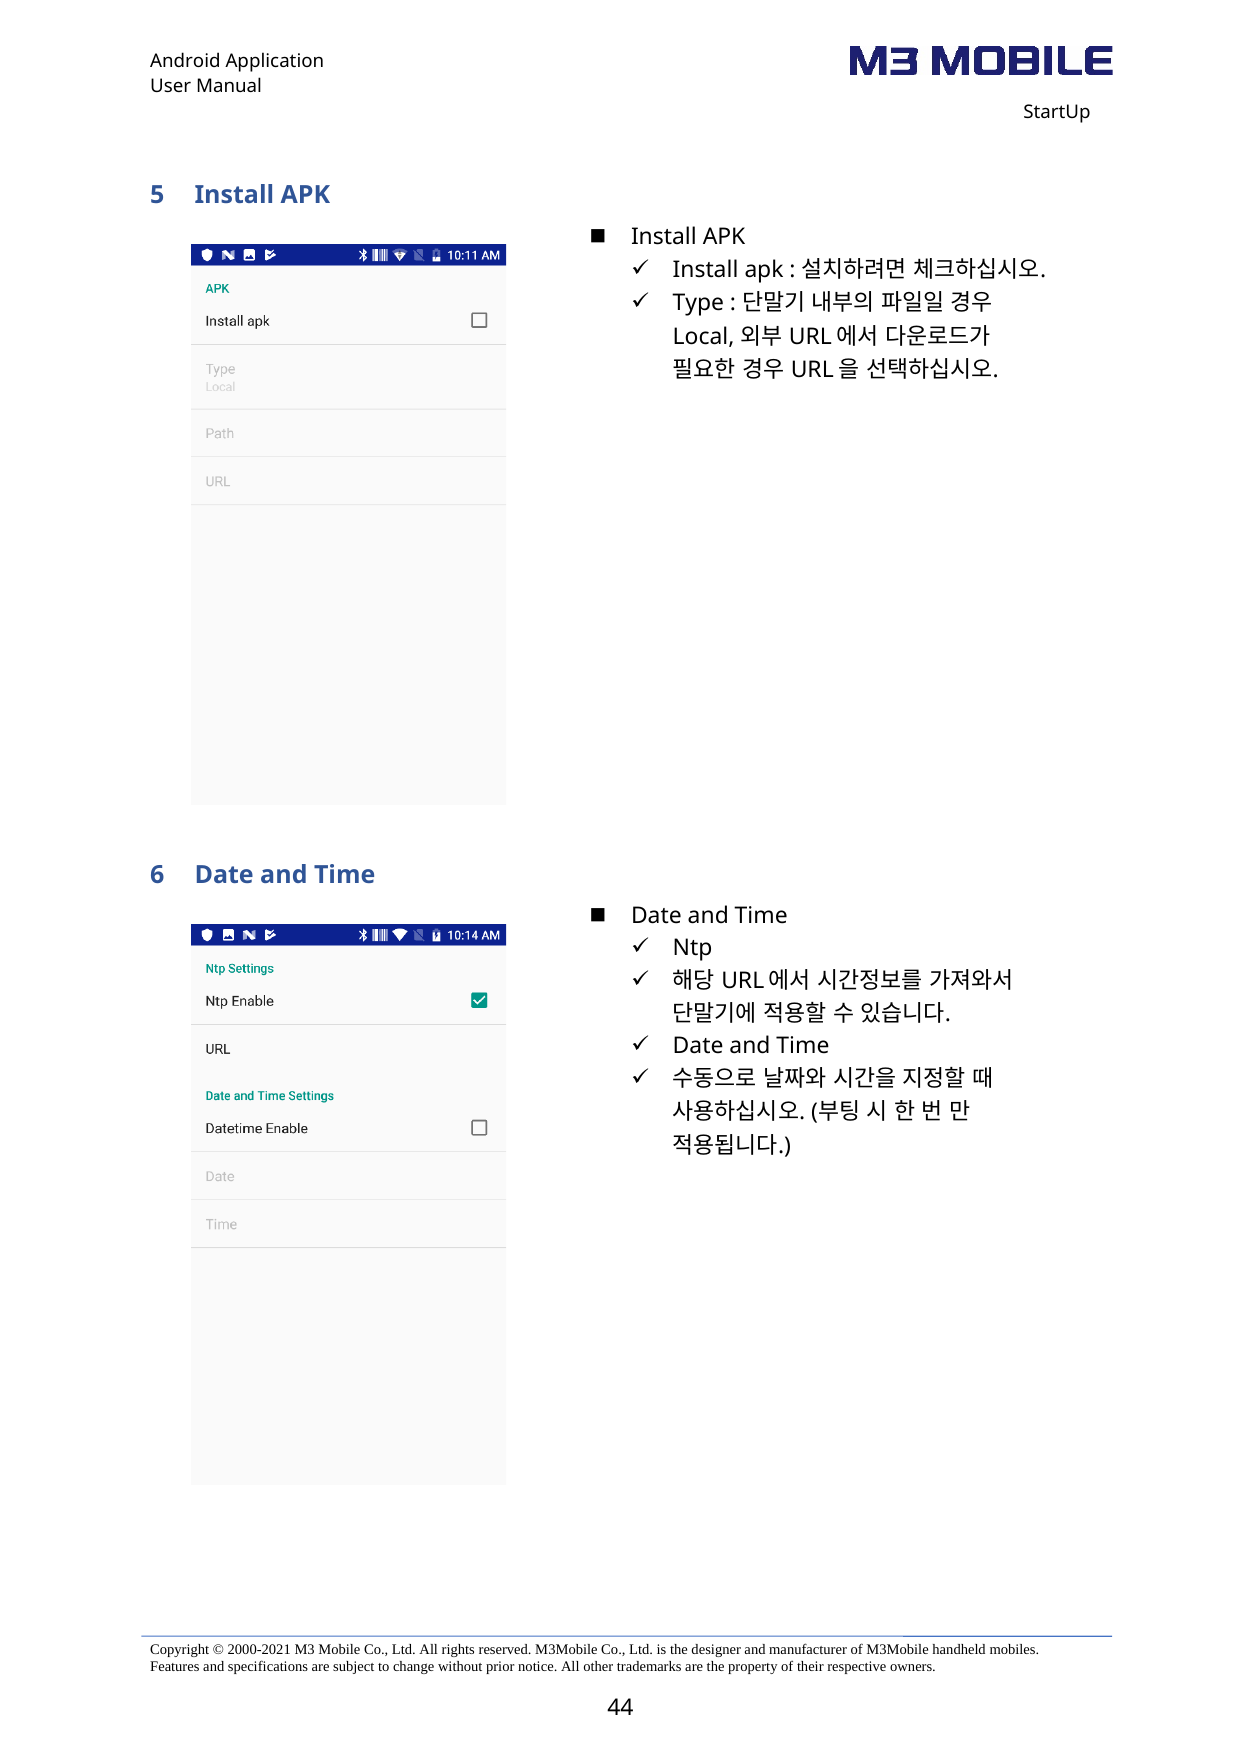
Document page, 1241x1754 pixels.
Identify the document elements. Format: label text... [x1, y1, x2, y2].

subtitle Install APK [150, 177, 1090, 211]
table_header Date and Time Ntp 해당 URL에서 시간정보를 가져와서 단말기에 적용할 수 있습니다. Date and Time 수동으로 날짜와 시간을 지정할 때 사용하십시오. (부팅 시 한 번 만 적용됩니다.) [536, 900, 1068, 1488]
table_header [161, 220, 536, 805]
subtitle Date and Time [150, 857, 1090, 891]
picture [850, 46, 1113, 75]
table_header [161, 900, 536, 1488]
table_header Install APK Install apk : 설치하려면 체크하십시오. Type : 단말기 내부의 파일일 경우 Local, 외부 URL에서 다운로드가 필요한 경우 URL을 선택하십시오. [536, 220, 1068, 805]
picture [191, 244, 507, 805]
picture [191, 924, 507, 1485]
